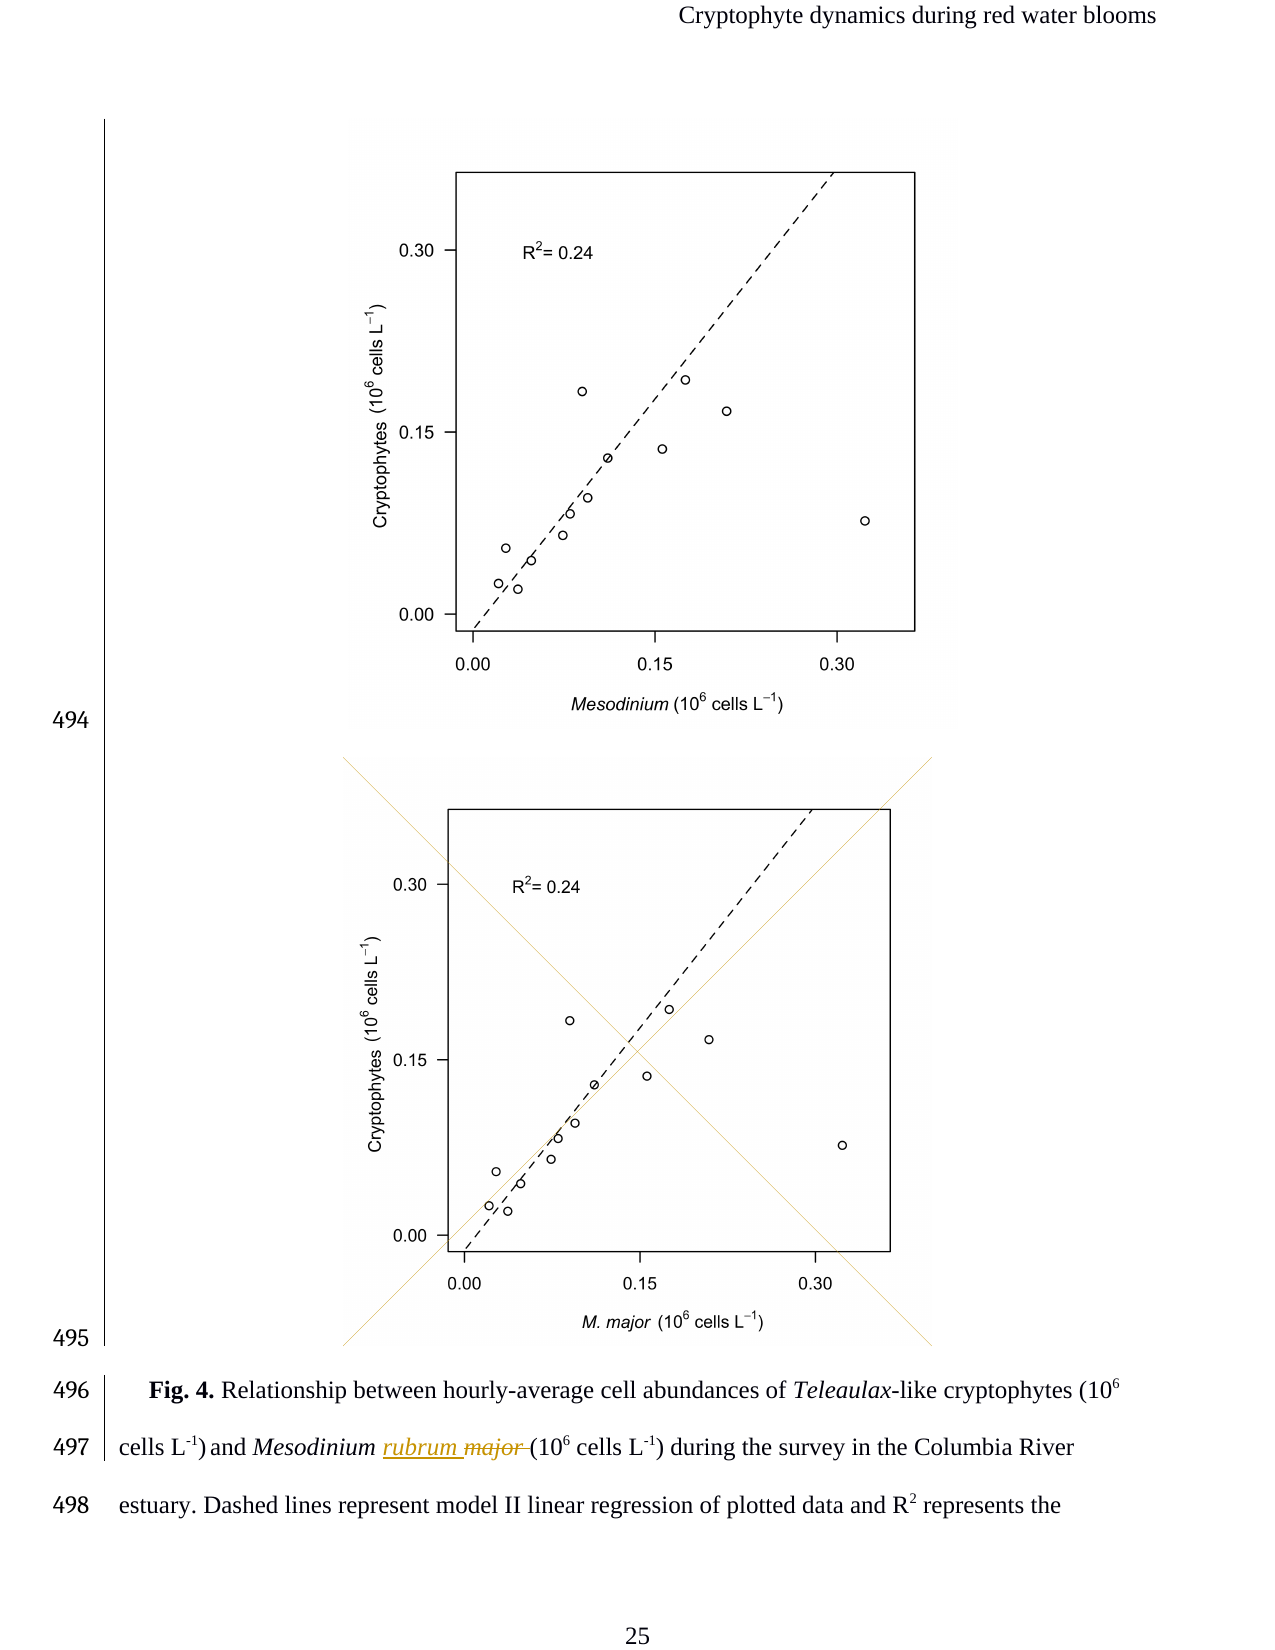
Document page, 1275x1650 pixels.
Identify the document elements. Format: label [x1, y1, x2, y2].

picture [343, 759, 636, 1344]
text [118, 1375, 1156, 1518]
picture [344, 757, 930, 1050]
picture [345, 1053, 930, 1346]
picture [347, 118, 958, 729]
picture [639, 759, 932, 1345]
